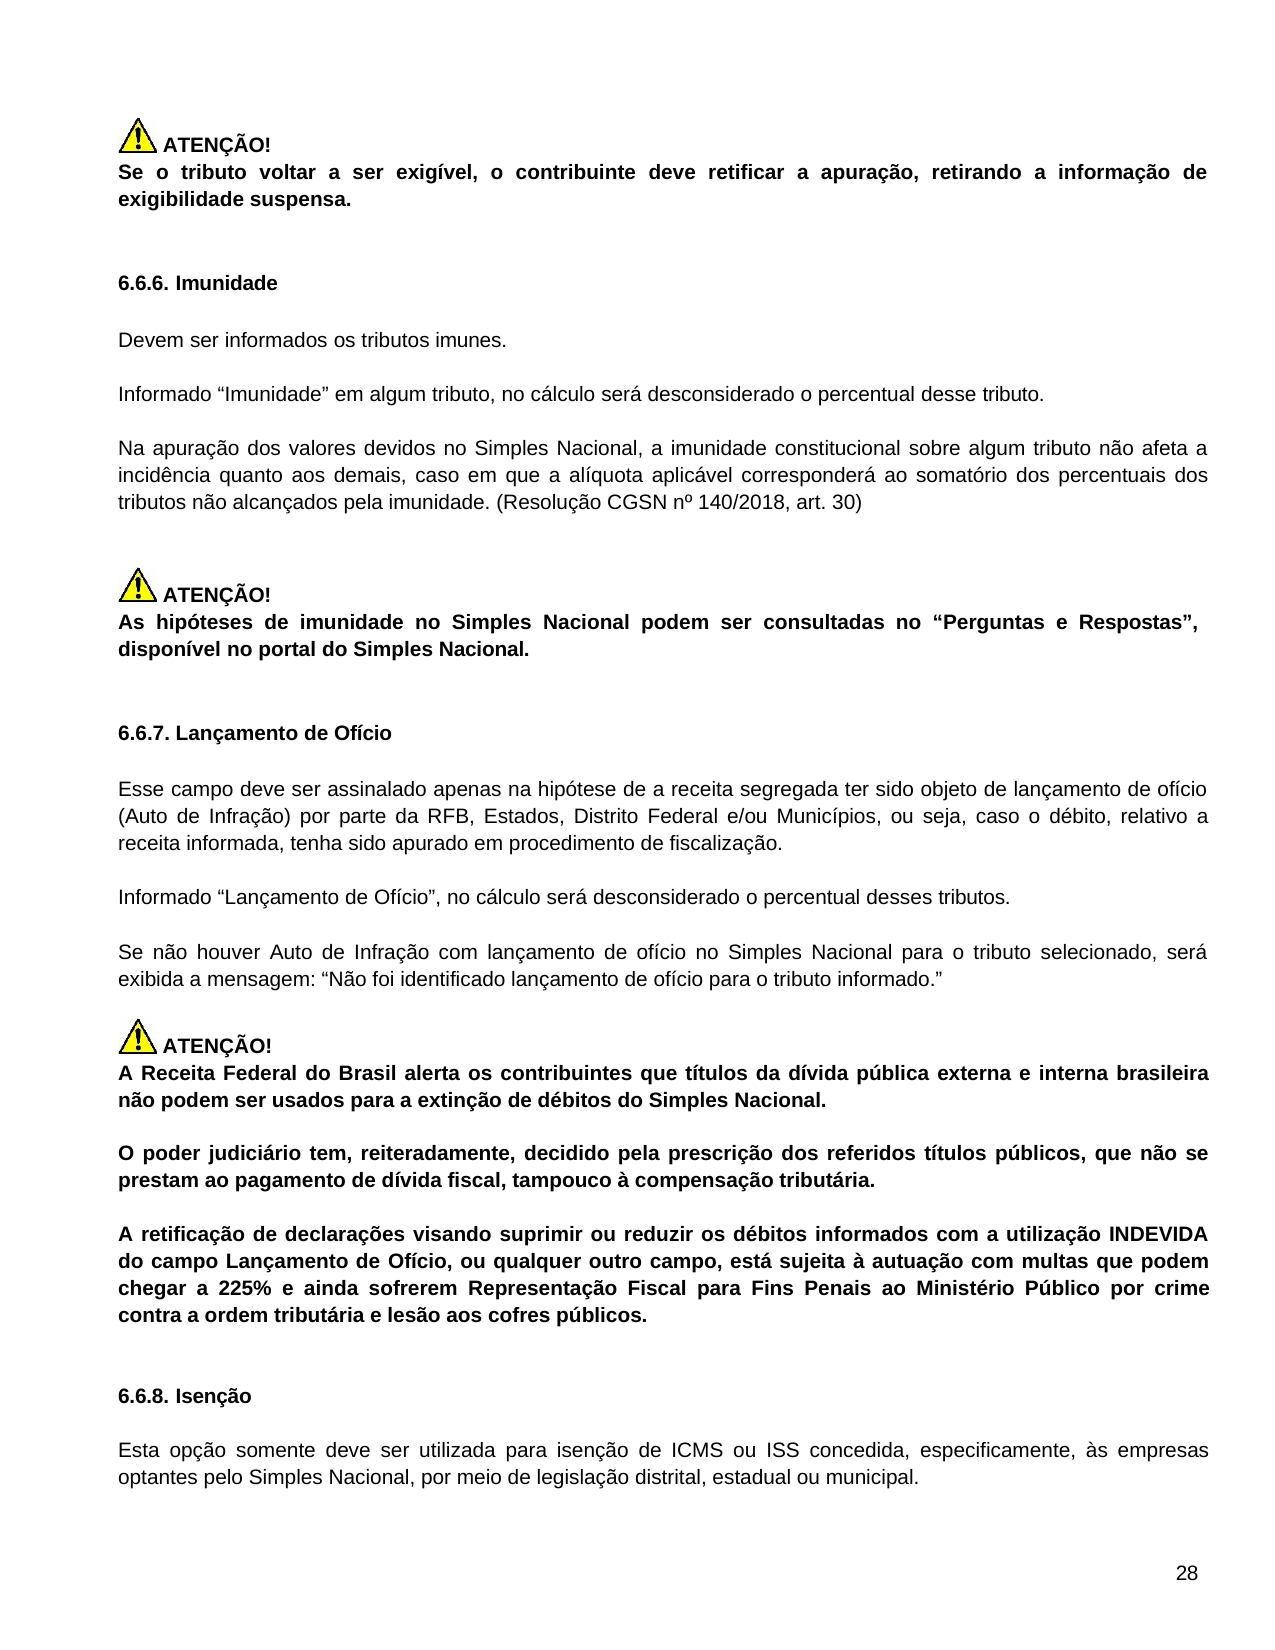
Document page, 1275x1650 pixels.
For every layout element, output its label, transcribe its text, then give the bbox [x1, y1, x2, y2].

list Isenção [118, 1384, 1233, 1408]
text Informado “Imunidade” em algum tributo, no cálculo será desconsiderado o percentual desse tributo. [118, 381, 1233, 405]
picture [118, 567, 157, 602]
text Se não houver Auto de Infração com lançamento de ofício no Simples Nacional para o tributo selecionado, será exibida a mensagem: “Não foi identificado lançamento de ofício para o tributo informado.” [118, 939, 1210, 990]
text Na apuração dos valores devidos no Simples Nacional, a imunidade constitucional sobre algum tributo não afeta a incidência quanto aos demais, caso em que a alíquota aplicável corresponderá ao somatório dos percentuais dos tributos não alcançados pela imunidade. (Resolução CGSN nº 140/2018, art. 30) [118, 436, 1210, 513]
text O poder judiciário tem, reiteradamente, decidido pela prescrição dos referidos títulos públicos, que não se prestam ao pagamento de dívida fiscal, tampouco à compensação tributária. [118, 1141, 1210, 1192]
subtitle ATENÇÃO! [163, 583, 1233, 607]
text Devem ser informados os tributos imunes. [118, 327, 1233, 351]
text A Receita Federal do Brasil alerta os contribuintes que títulos da dívida pública externa e interna brasileira não podem ser usados para a extinção de débitos do Simples Nacional. [118, 1061, 1210, 1112]
list Imunidade [118, 271, 1233, 295]
text A retificação de declarações visando suprimir ou reduzir os débitos informados com a utilização INDEVIDA do campo Lançamento de Ofício, ou qualquer outro campo, está sujeita à autuação com multas que podem chegar a 225% e ainda sofrerem Representação Fiscal para Fins Penais ao Ministério Público por crime contra a ordem tributária e lesão aos cofres públicos. [118, 1222, 1211, 1327]
text disponível no portal do Simples Nacional. [118, 637, 1233, 661]
subtitle ATENÇÃO! [163, 133, 1233, 157]
subtitle Se o tributo voltar a ser exigível, o contribuinte deve retificar a apuração, retirando a informação de exigibilidade suspensa. [118, 160, 1209, 211]
list Lançamento de Ofício [118, 721, 1233, 745]
picture [118, 118, 157, 153]
text Esta opção somente deve ser utilizada para isenção de ICMS ou ISS concedida, especificamente, às empresas optantes pelo Simples Nacional, por meio de legislação distrital, estadual ou municipal. [118, 1438, 1210, 1489]
text Informado “Lançamento de Ofício”, no cálculo será desconsiderado o percentual desses tributos. [118, 885, 1233, 909]
picture [118, 1018, 157, 1054]
subtitle ATENÇÃO! [118, 1019, 1233, 1057]
text As hipóteses de imunidade no Simples Nacional podem ser consultadas no “Perguntas e Respostas”, [118, 609, 1233, 633]
text Esse campo deve ser assinalado apenas na hipótese de a receita segregada ter sido objeto de lançamento de ofício (Auto de Infração) por parte da RFB, Estados, Distrito Federal e/ou Municípios, ou seja, caso o débito, relativo a receita informada, tenha sido apurado em procedimento de fiscalização. [118, 777, 1210, 855]
